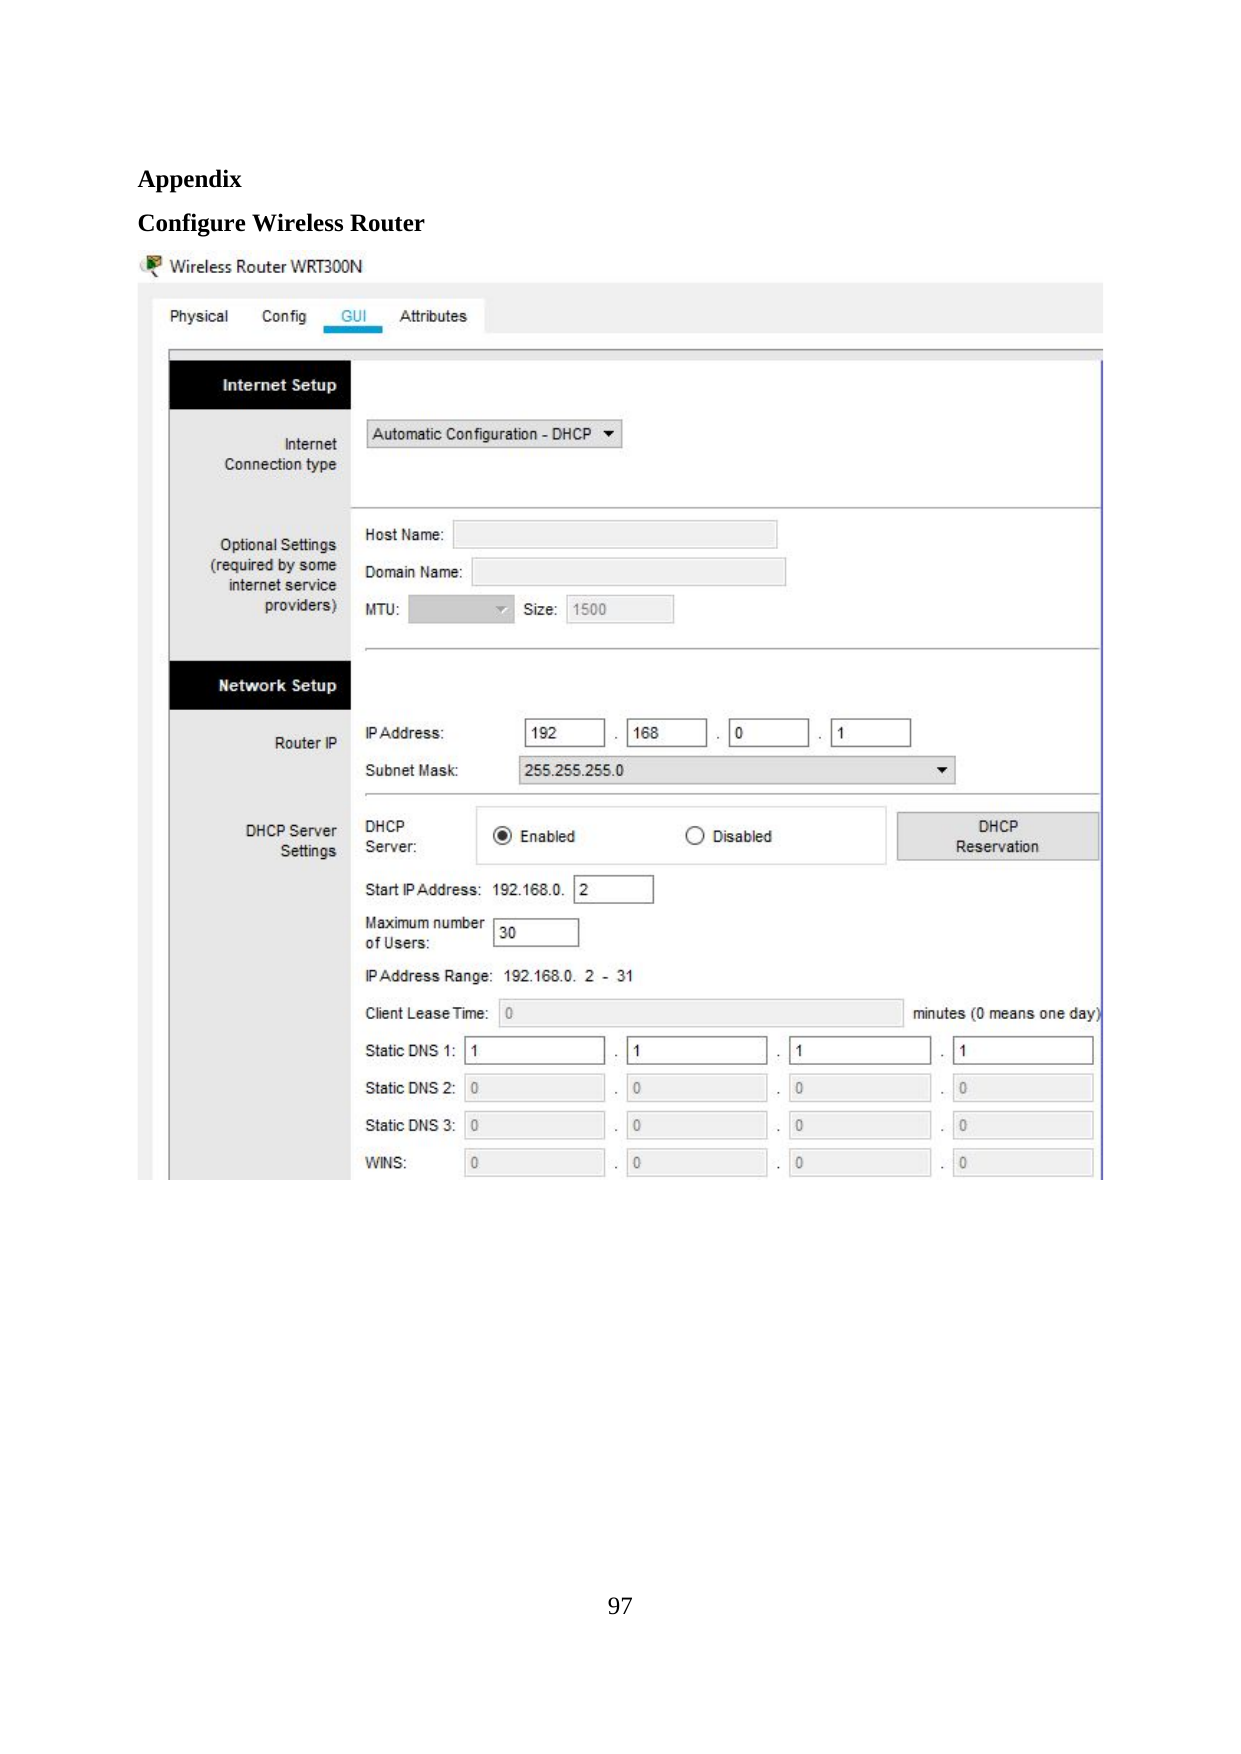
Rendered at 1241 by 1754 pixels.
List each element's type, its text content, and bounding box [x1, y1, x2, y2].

subtitle Appendix [137, 164, 918, 193]
text Configure Wireless Router [137, 208, 1103, 236]
picture [137, 250, 1104, 1180]
